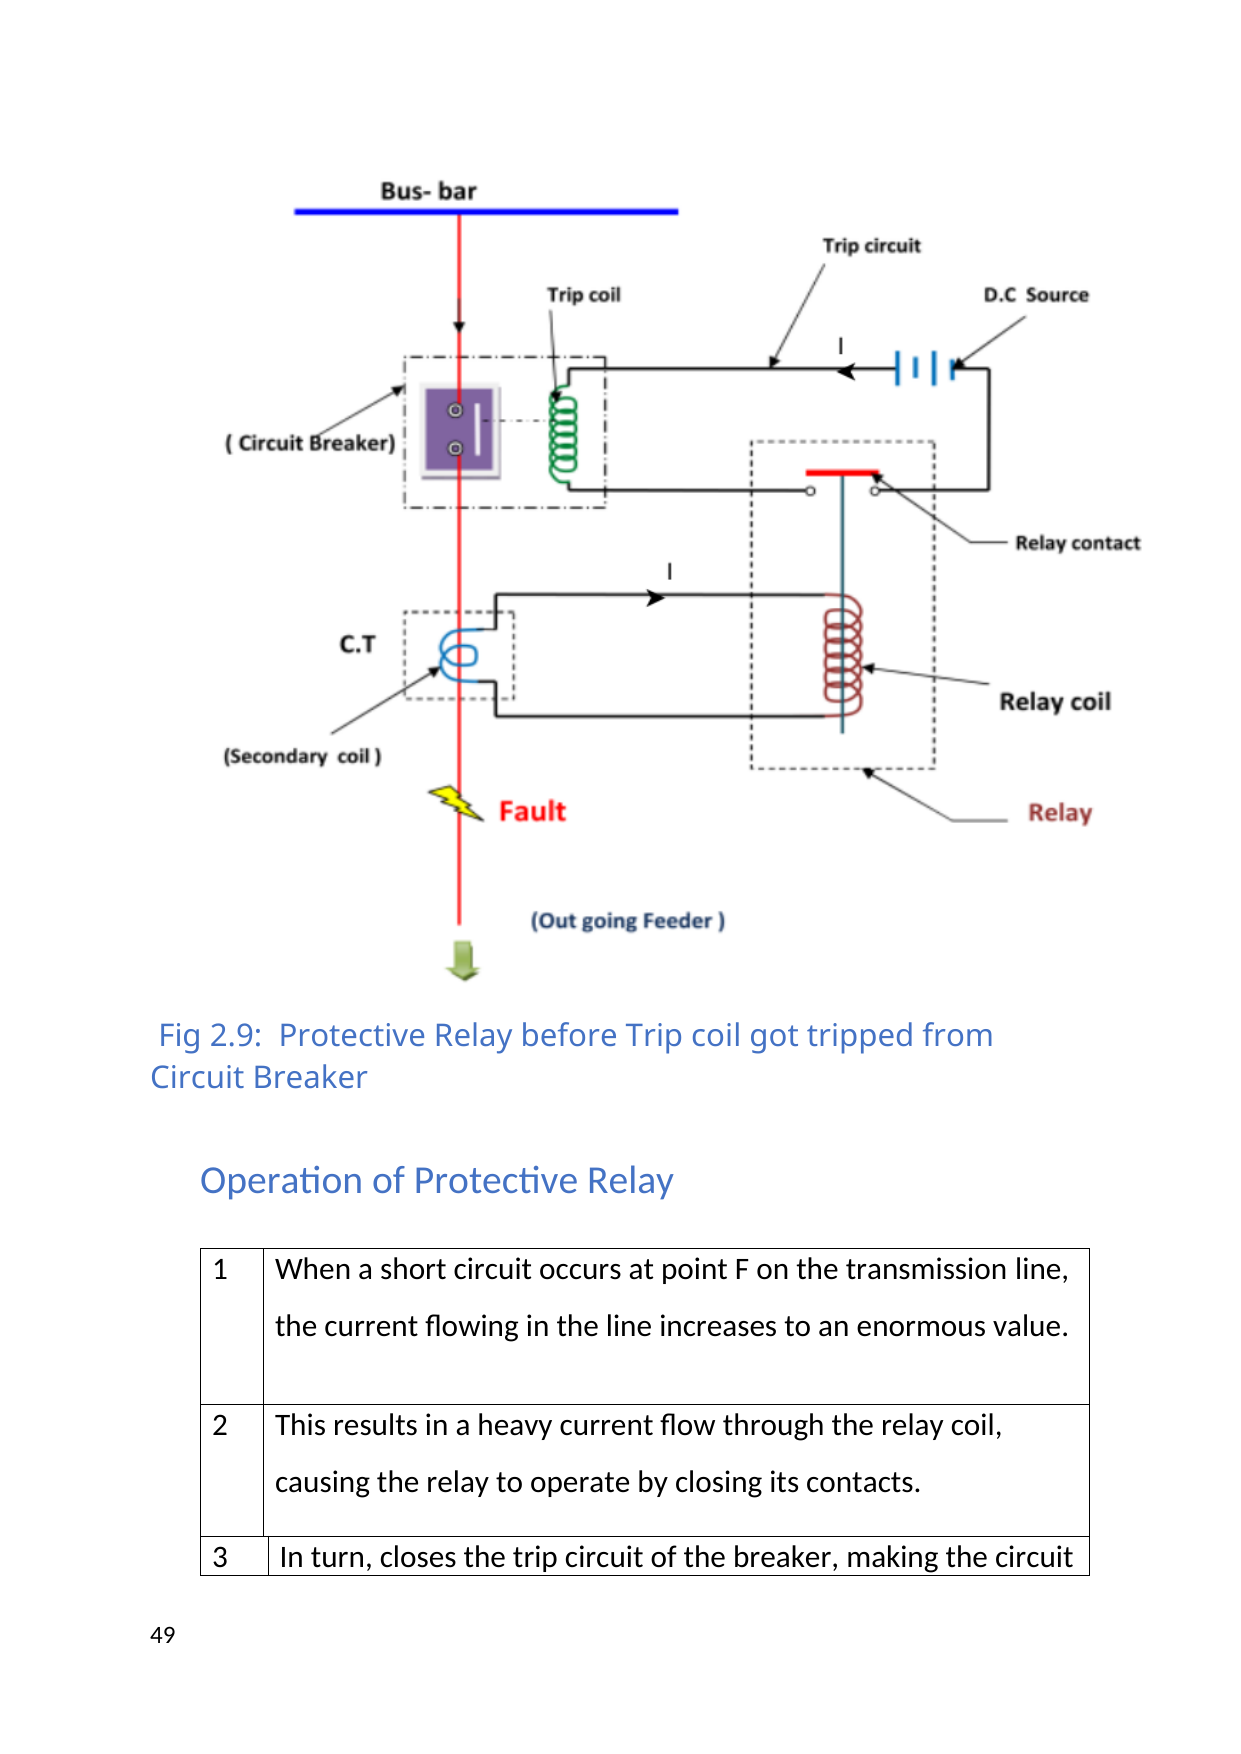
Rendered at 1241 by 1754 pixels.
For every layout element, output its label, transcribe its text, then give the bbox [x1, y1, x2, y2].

text Fig 2.9: Protective Relay before Trip coil got tripped from Circuit Breaker [150, 1012, 1090, 1098]
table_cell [269, 1537, 1089, 1575]
list Operation of Protective Relay [200, 1155, 1090, 1203]
table_cell 2 [201, 1405, 263, 1536]
table_header 1 [201, 1249, 263, 1404]
table_cell This results in a heavy current flow through the relay coil, causing the relay to operate by closing its contacts. [264, 1405, 1089, 1536]
table_cell 3 [201, 1537, 268, 1575]
table_header When a short circuit occurs at point F on the transmission line, the current flowing in the line increases to an enormous value. [264, 1249, 1089, 1404]
